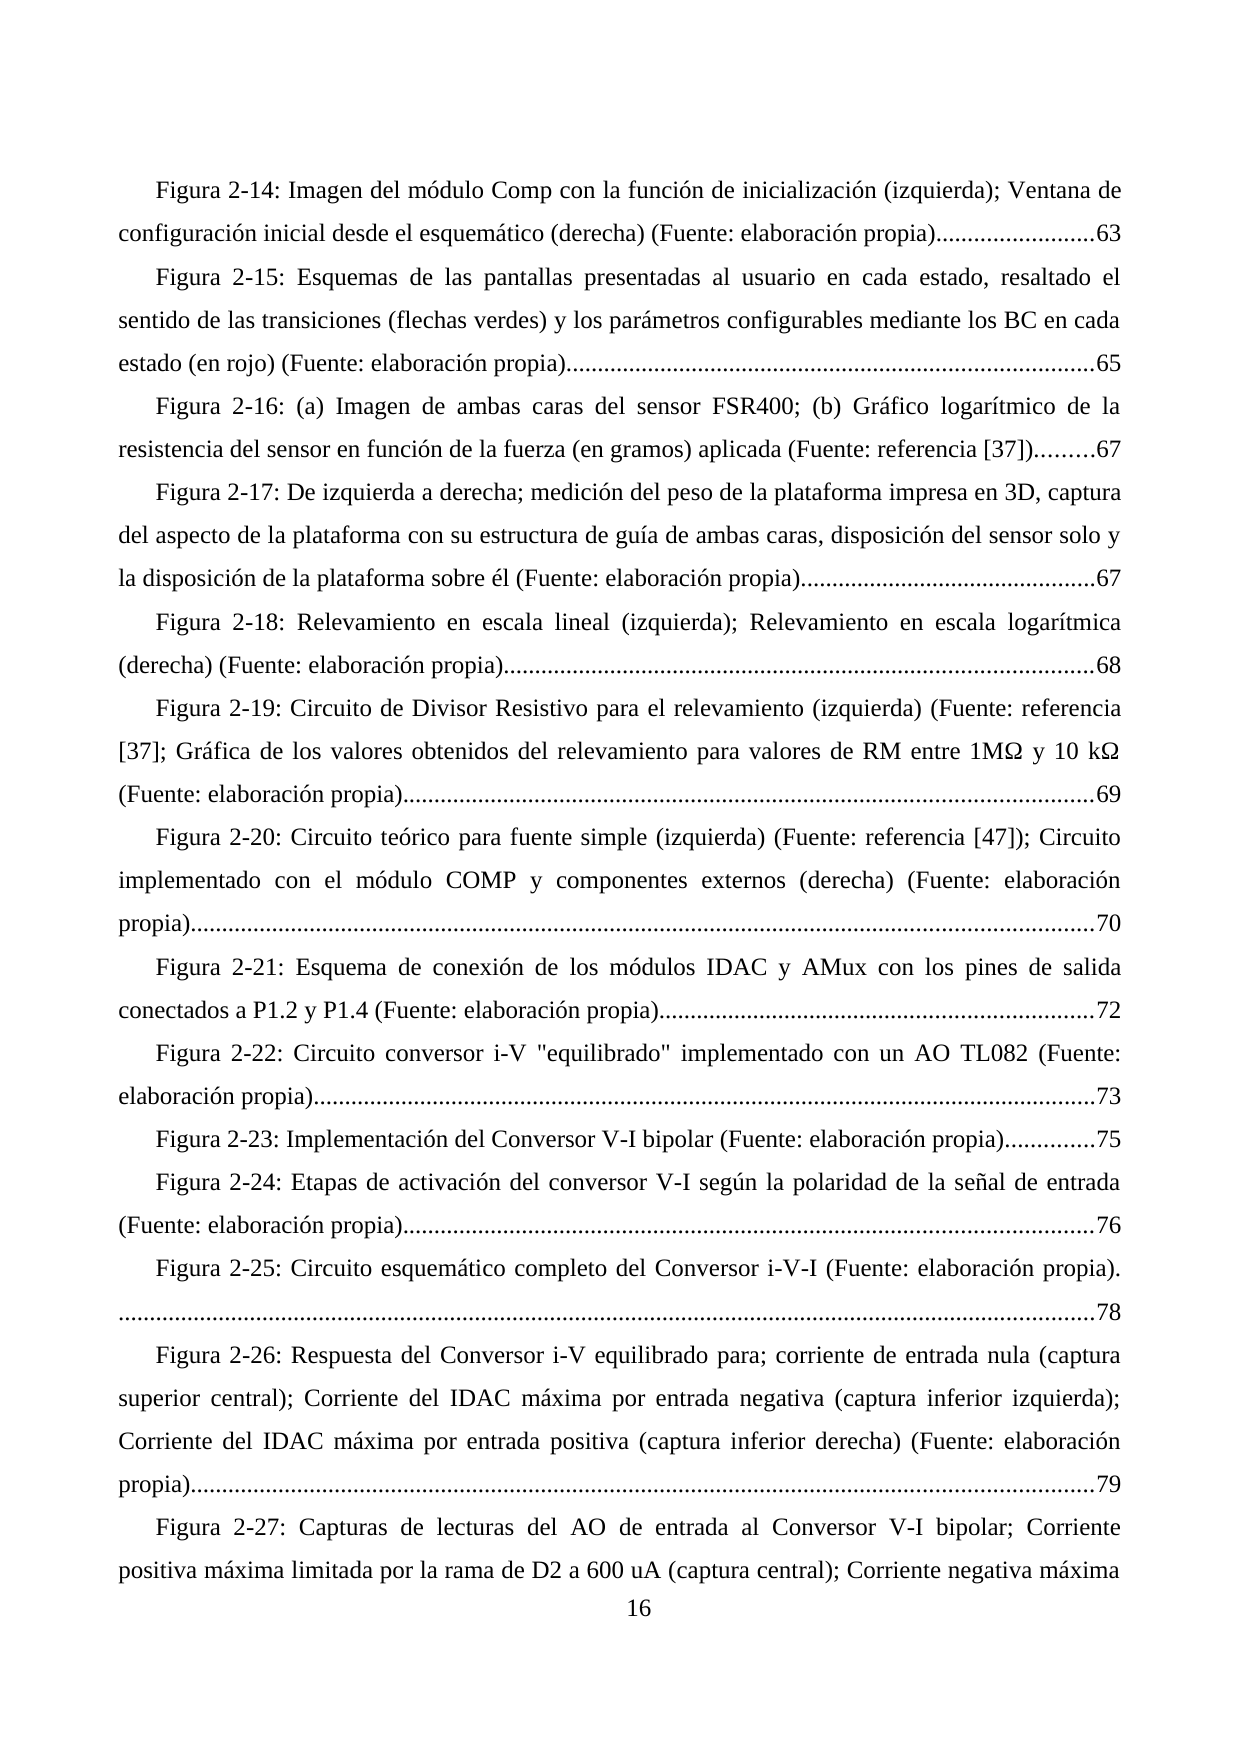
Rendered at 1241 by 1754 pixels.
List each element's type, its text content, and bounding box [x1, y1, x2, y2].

text Figura 2-21: Esquema de conexión de los módulos IDAC y AMux con los pines de salida conectados a P1.2 y P1.4 (Fuente: elaboración propia). 72 [118, 952, 1122, 1023]
text Figura 2-25: Circuito esquemático completo del Conversor i-V-I (Fuente: elaboración propia). 78 [118, 1253, 1122, 1325]
text Figura 2-15: Esquemas de las pantallas presentadas al usuario en cada estado, resaltado el sentido de las transiciones (flechas verdes) y los parámetros configurables mediante los BC en cada estado (en rojo) (Fuente: elaboración propia). 65 [118, 262, 1122, 377]
text Figura 2-26: Respuesta del Conversor i-V equilibrado para; corriente de entrada nula (captura superior central); Corriente del IDAC máxima por entrada negativa (captura inferior izquierda); Corriente del IDAC máxima por entrada positiva (captura inferior derecha) (Fuente: elaboración propia). 79 [118, 1340, 1122, 1498]
text Figura 2-17: De izquierda a derecha; medición del peso de la plataforma impresa en 3D, captura del aspecto de la plataforma con su estructura de guía de ambas caras, disposición del sensor solo y la disposición de la plataforma sobre él (Fuente: elaboración propia). 67 [118, 477, 1122, 592]
text Figura 2-24: Etapas de activación del conversor V-I según la polaridad de la señal de entrada (Fuente: elaboración propia). 76 [118, 1167, 1122, 1239]
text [118, 1512, 1122, 1584]
text Figura 2-23: Implementación del Conversor V-I bipolar (Fuente: elaboración propia). 75 [118, 1124, 1122, 1153]
text Figura 2-16: (a) Imagen de ambas caras del sensor FSR400; (b) Gráfico logarítmico de la resistencia del sensor en función de la fuerza (en gramos) aplicada (Fuente: referencia [37]). 67 [118, 391, 1122, 463]
text Figura 2-14: Imagen del módulo Comp con la función de inicialización (izquierda); Ventana de configuración inicial desde el esquemático (derecha) (Fuente: elaboración propia). 63 [118, 175, 1122, 247]
text Figura 2-22: Circuito conversor i-V "equilibrado" implementado con un AO TL082 (Fuente: elaboración propia). 73 [118, 1038, 1122, 1110]
text Figura 2-19: Circuito de Divisor Resistivo para el relevamiento (izquierda) (Fuente: referencia [37]; Gráfica de los valores obtenidos del relevamiento para valores de RM entre 1MΩ y 10 kΩ (Fuente: elaboración propia). 69 [118, 693, 1122, 808]
text Figura 2-20: Circuito teórico para fuente simple (izquierda) (Fuente: referencia [47]); Circuito implementado con el módulo COMP y componentes externos (derecha) (Fuente: elaboración propia). 70 [118, 822, 1122, 937]
text Figura 2-18: Relevamiento en escala lineal (izquierda); Relevamiento en escala logarítmica (derecha) (Fuente: elaboración propia). 68 [118, 607, 1122, 678]
